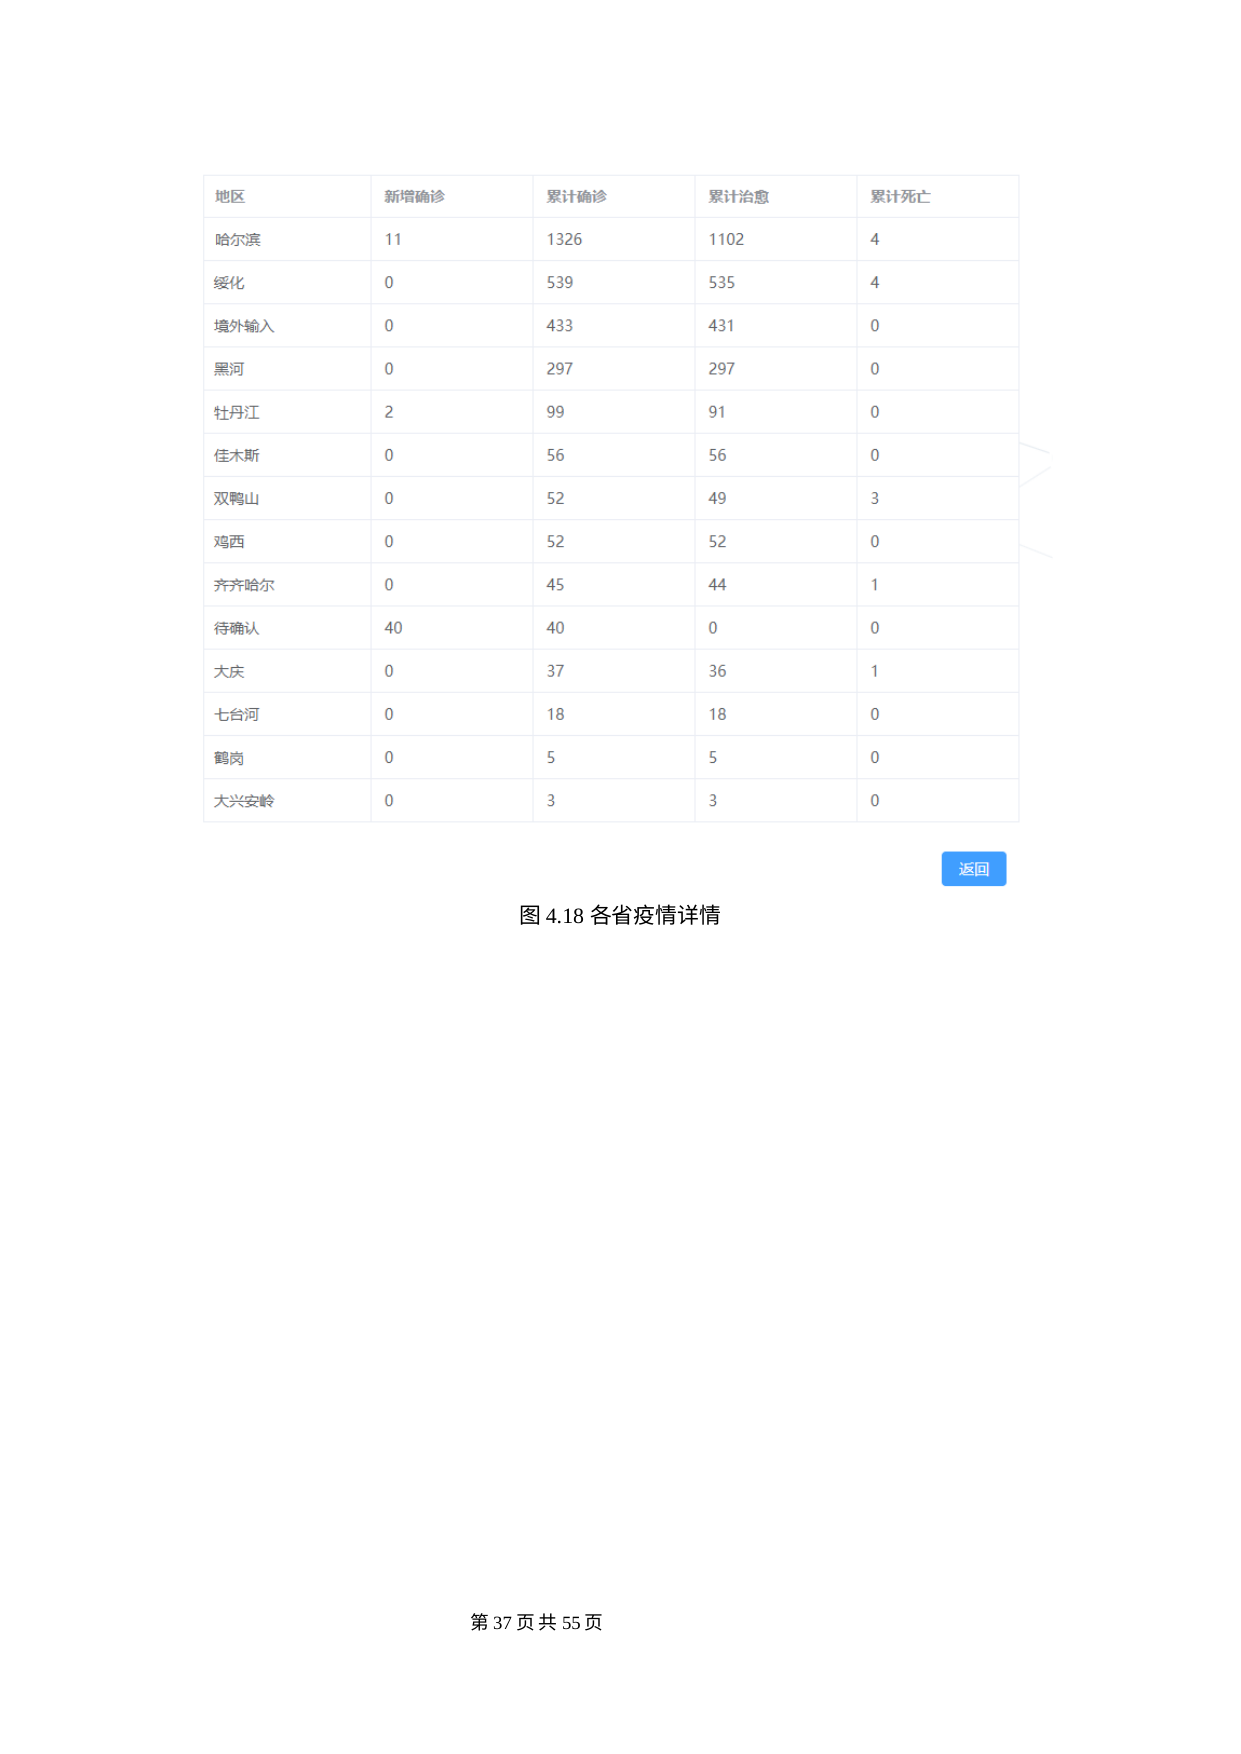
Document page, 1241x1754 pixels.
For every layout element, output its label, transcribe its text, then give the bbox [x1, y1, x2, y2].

picture [187, 164, 1053, 898]
text 图4.18 各省疫情详情 [187, 898, 1053, 929]
